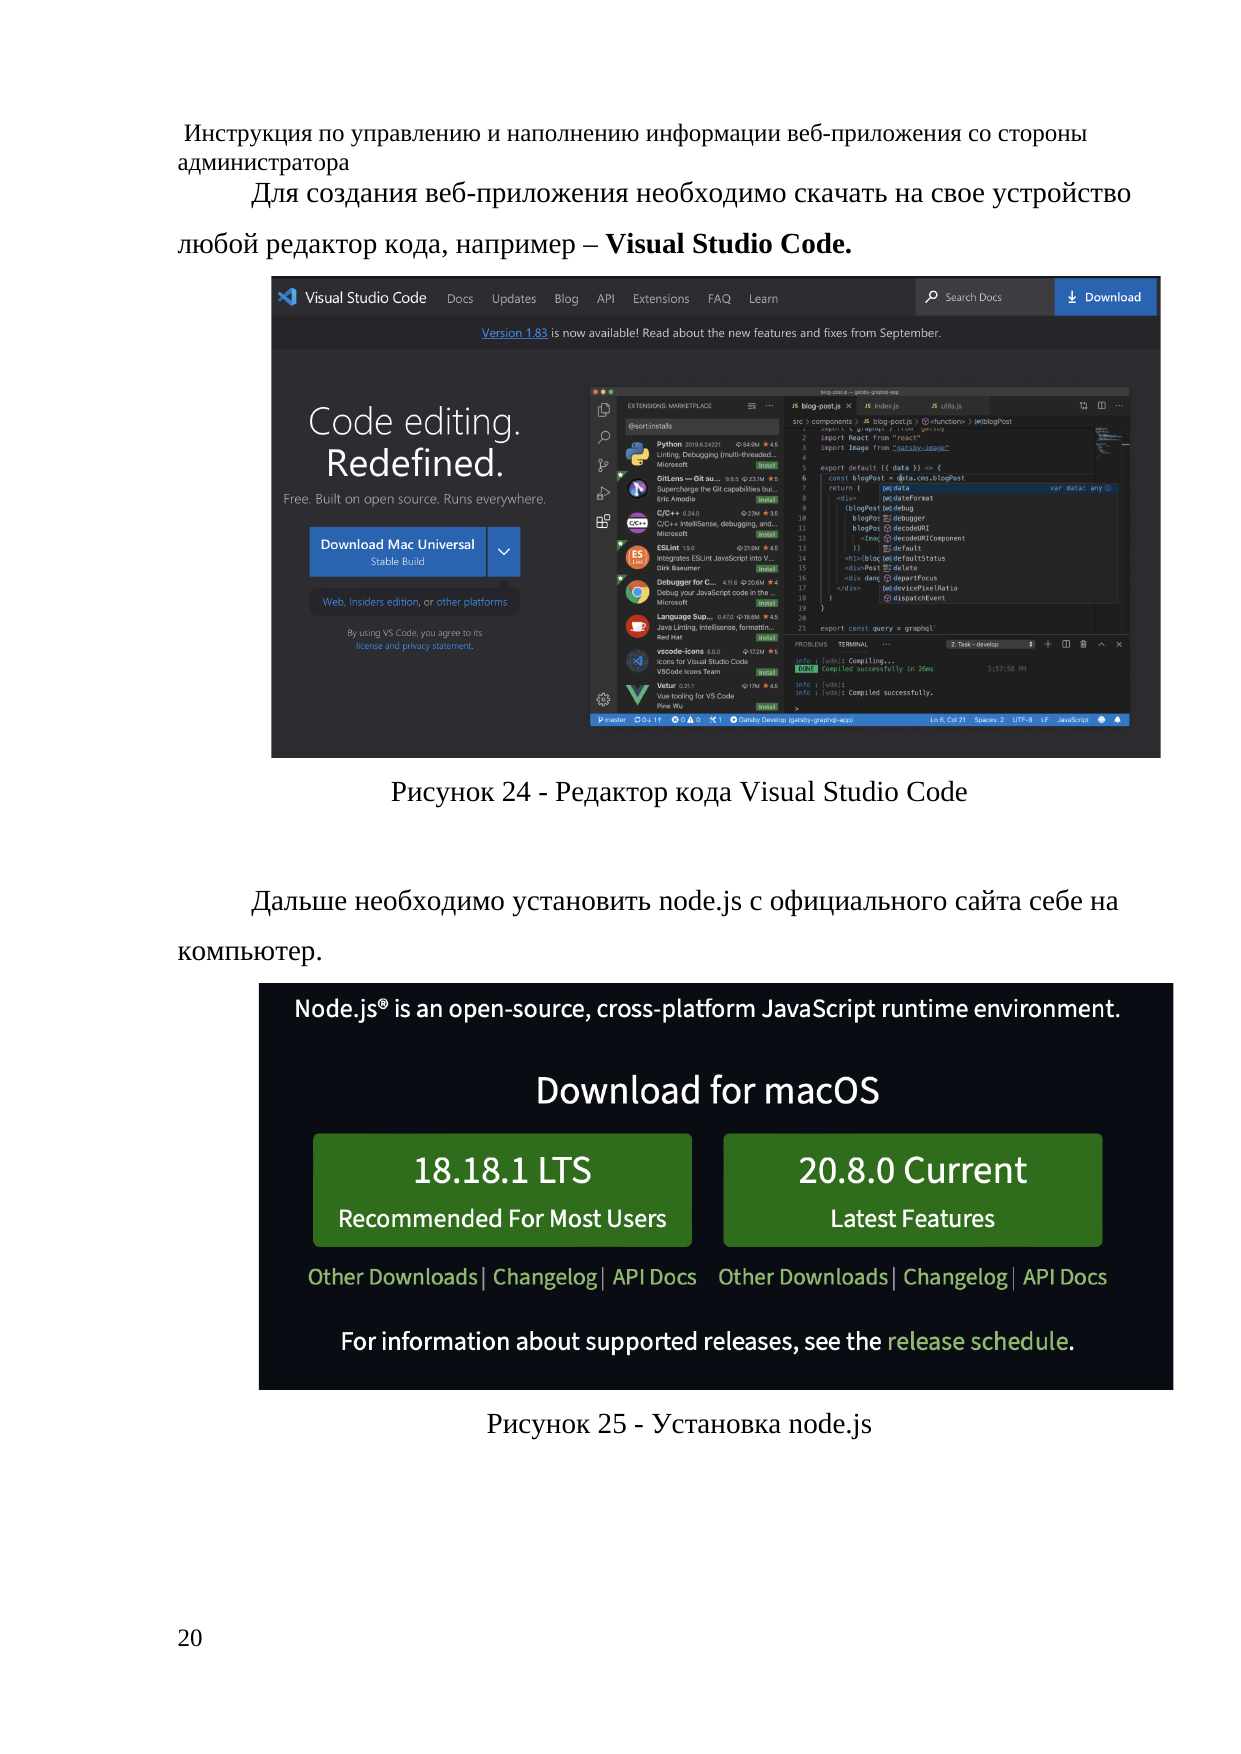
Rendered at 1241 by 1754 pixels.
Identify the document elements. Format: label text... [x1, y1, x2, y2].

text Дальше необходимо установить node.js с официального сайта себе на компьютер. [177, 883, 1181, 967]
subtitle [177, 118, 1181, 176]
text Рисунок 24 - Редактор кода Visual Studio Code [177, 774, 1181, 808]
picture [258, 983, 1174, 1390]
text Для создания веб-приложения необходимо скачать на свое устройство любой редактор кода, например – Visual Studio Code. [177, 176, 1181, 259]
picture [271, 276, 1161, 758]
text Рисунок 25 - Установка node.js [177, 1406, 1181, 1440]
